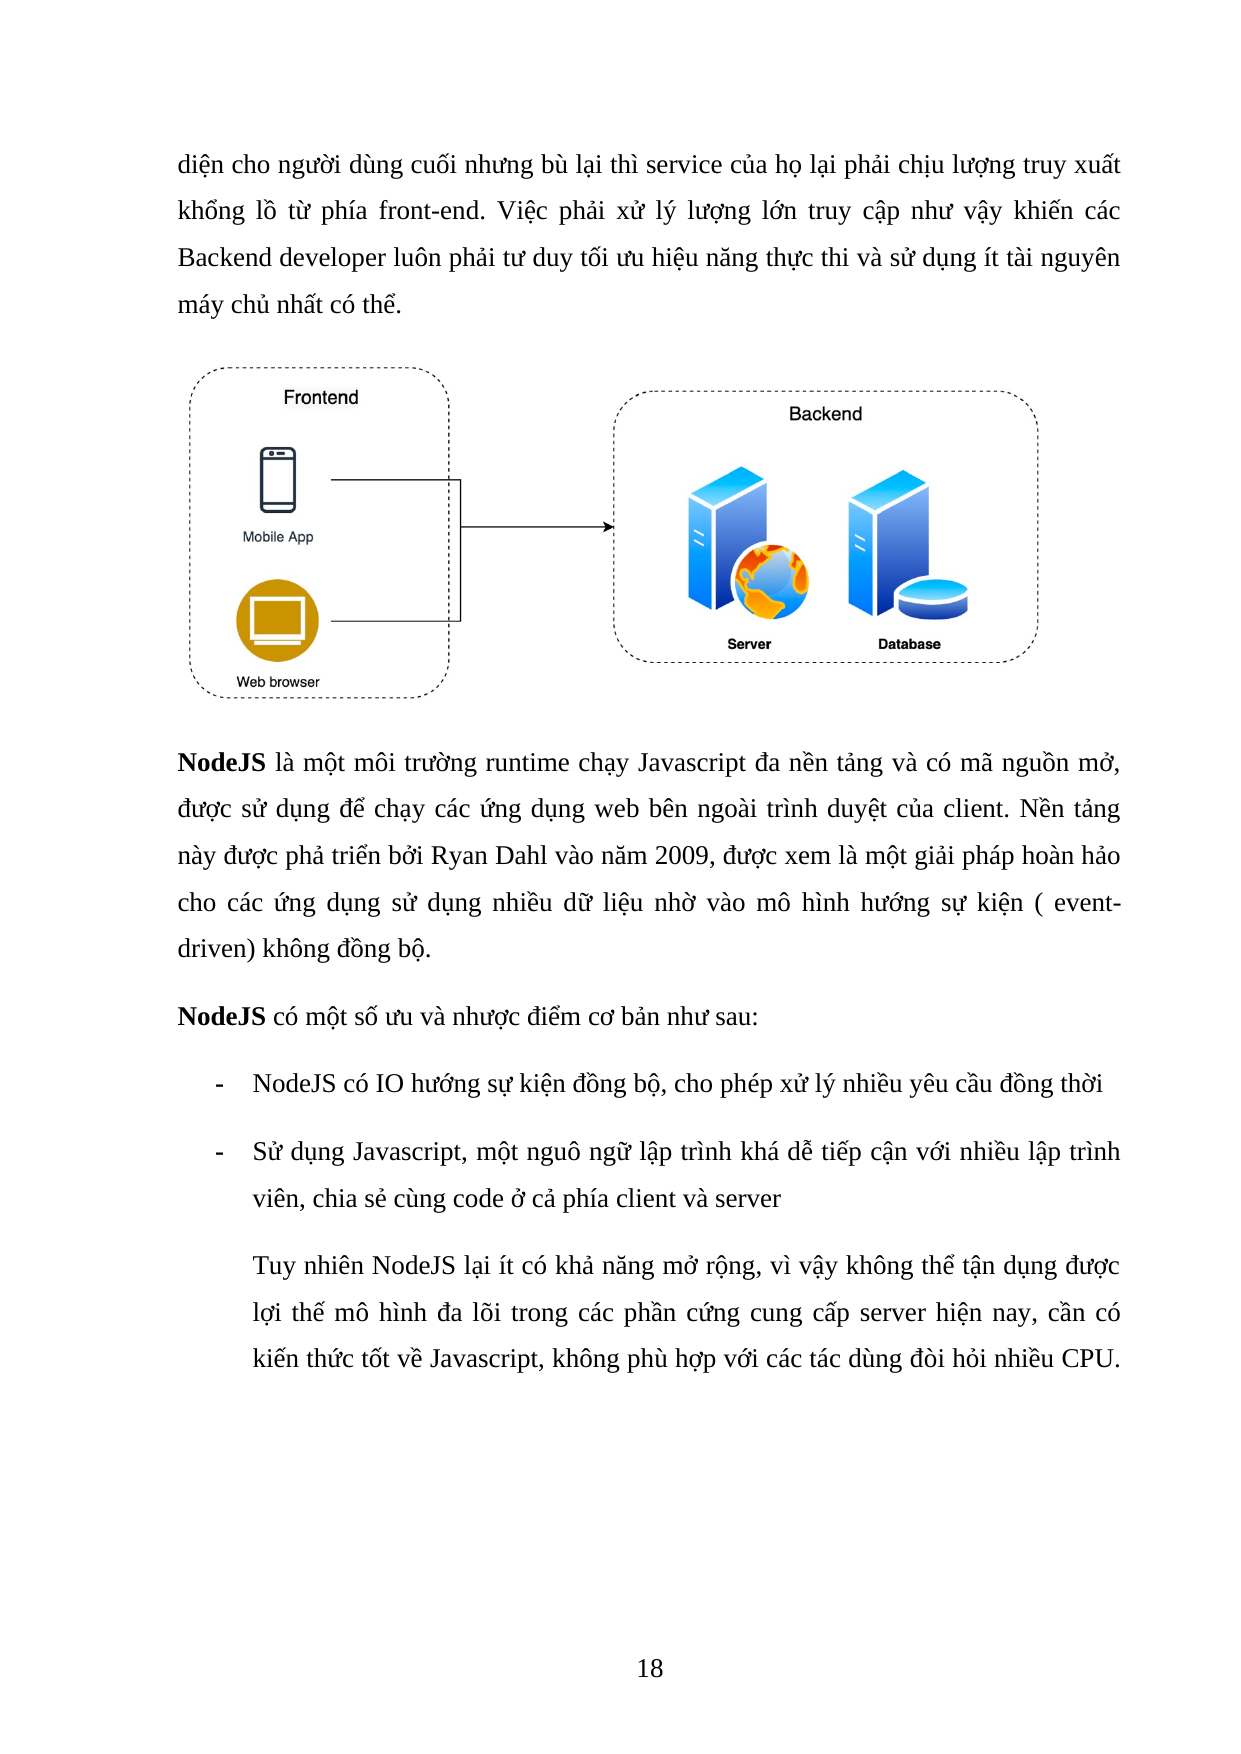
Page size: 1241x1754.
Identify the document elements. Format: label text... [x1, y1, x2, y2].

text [177, 148, 1122, 319]
list NodeJS có IO hướng sự kiện đồng bộ, cho phép xử lý nhiều yêu cầu đồng thời [215, 1067, 1122, 1099]
text Tuy nhiên NodeJS lại ít có khả năng mở rộng, vì vậy không thể tận dụng được lợi thế mô hình đa lõi trong các phần cứng cung cấp server hiện nay, cần có kiến thức tốt về Javascript, không phù hợp với các tác dùng đòi hỏi nhiều CPU. [252, 1249, 1122, 1467]
list Sử dụng Javascript, một nguô ngữ lập trình khá dễ tiếp cận với nhiều lập trình viên, chia sẻ cùng code ở cả phía client và server [215, 1135, 1122, 1213]
text NodeJS là một môi trường runtime chạy Javascript đa nền tảng và có mã nguồn mở, được sử dụng để chạy các ứng dụng web bên ngoài trình duyệt của client. Nền tảng này được phả triển bởi Ryan Dahl vào năm 2009, được xem là một giải pháp hoàn hảo cho các ứng dụng sử dụng nhiều dữ liệu nhờ vào mô hình hướng sự kiện ( event-driven) không đồng bộ. [177, 746, 1122, 964]
picture [177, 355, 1064, 710]
text NodeJS có một số ưu và nhược điểm cơ bản như sau: [177, 1000, 1122, 1031]
